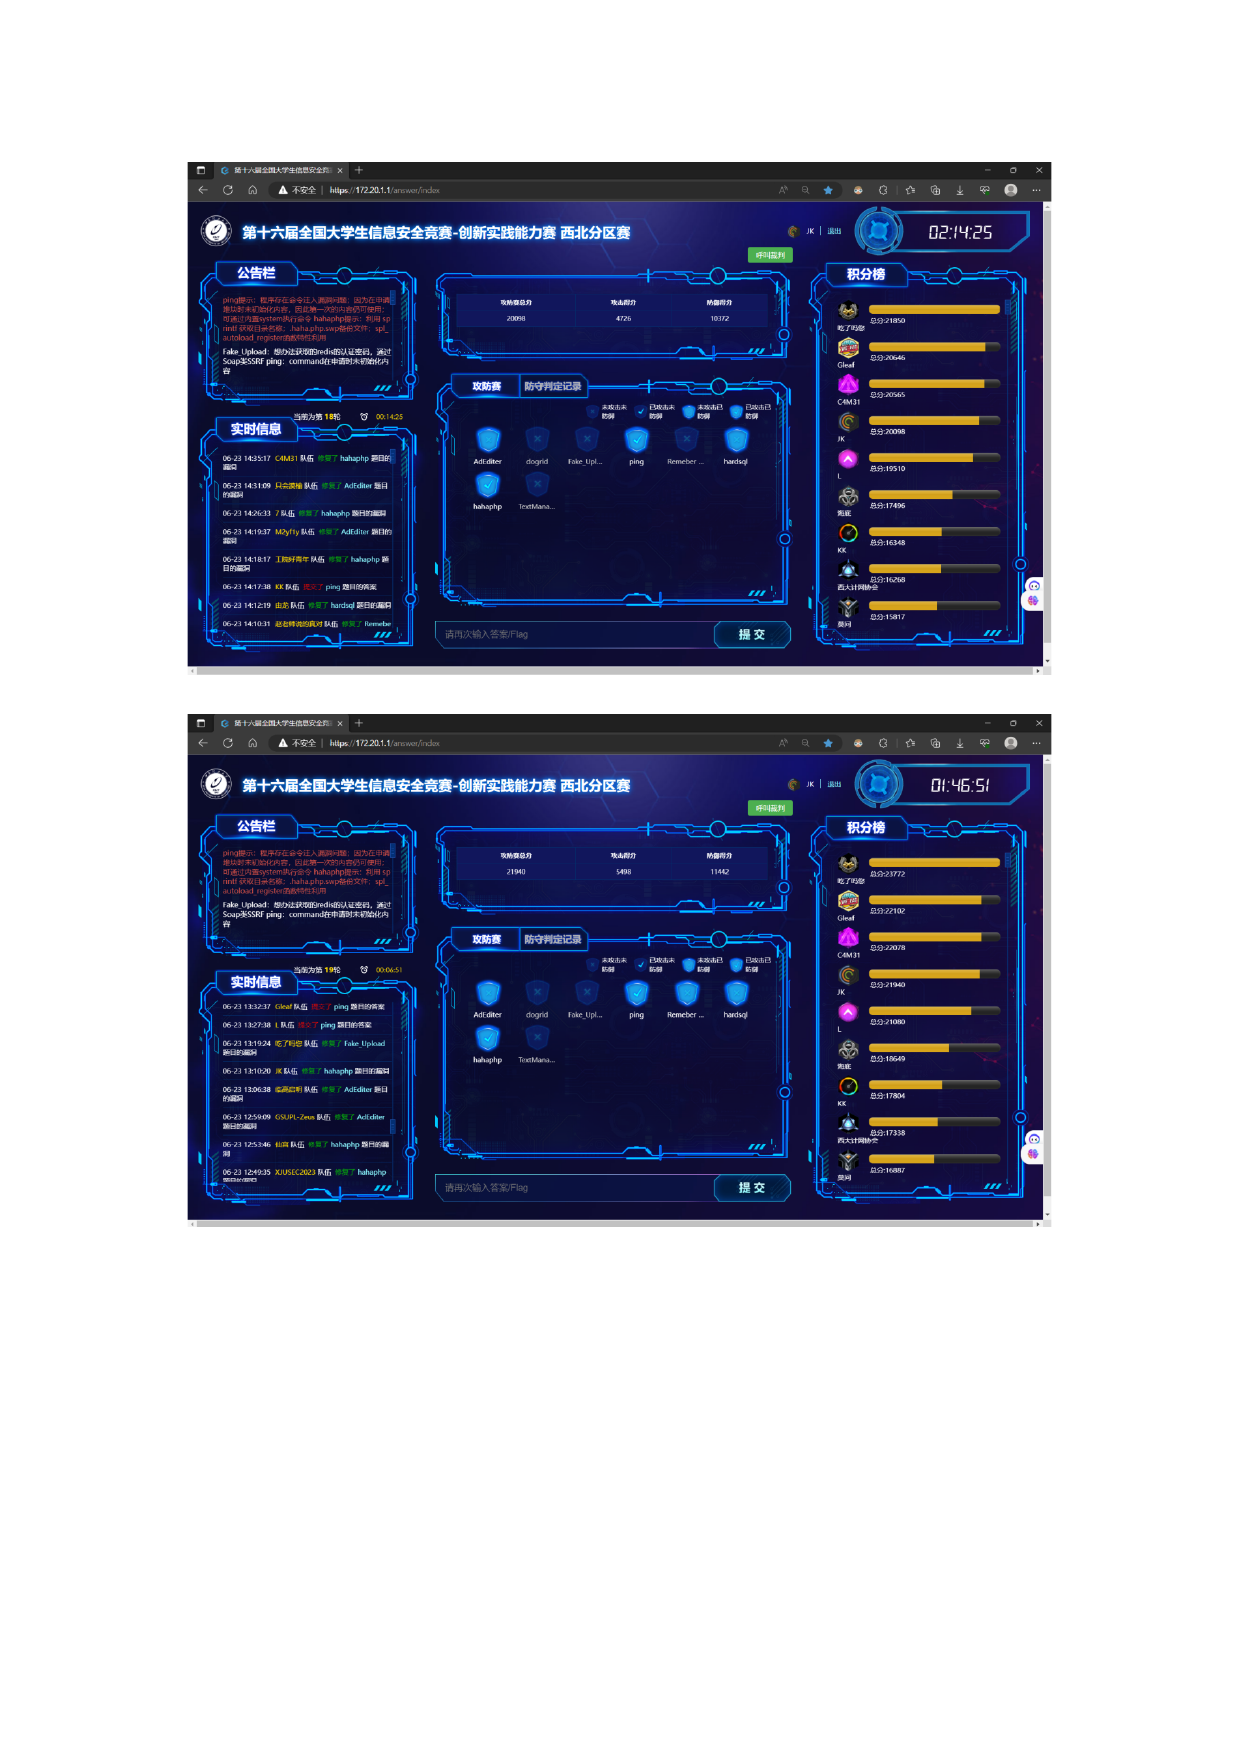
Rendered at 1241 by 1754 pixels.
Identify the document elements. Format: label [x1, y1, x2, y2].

picture [187, 714, 1052, 1227]
picture [187, 162, 1052, 675]
